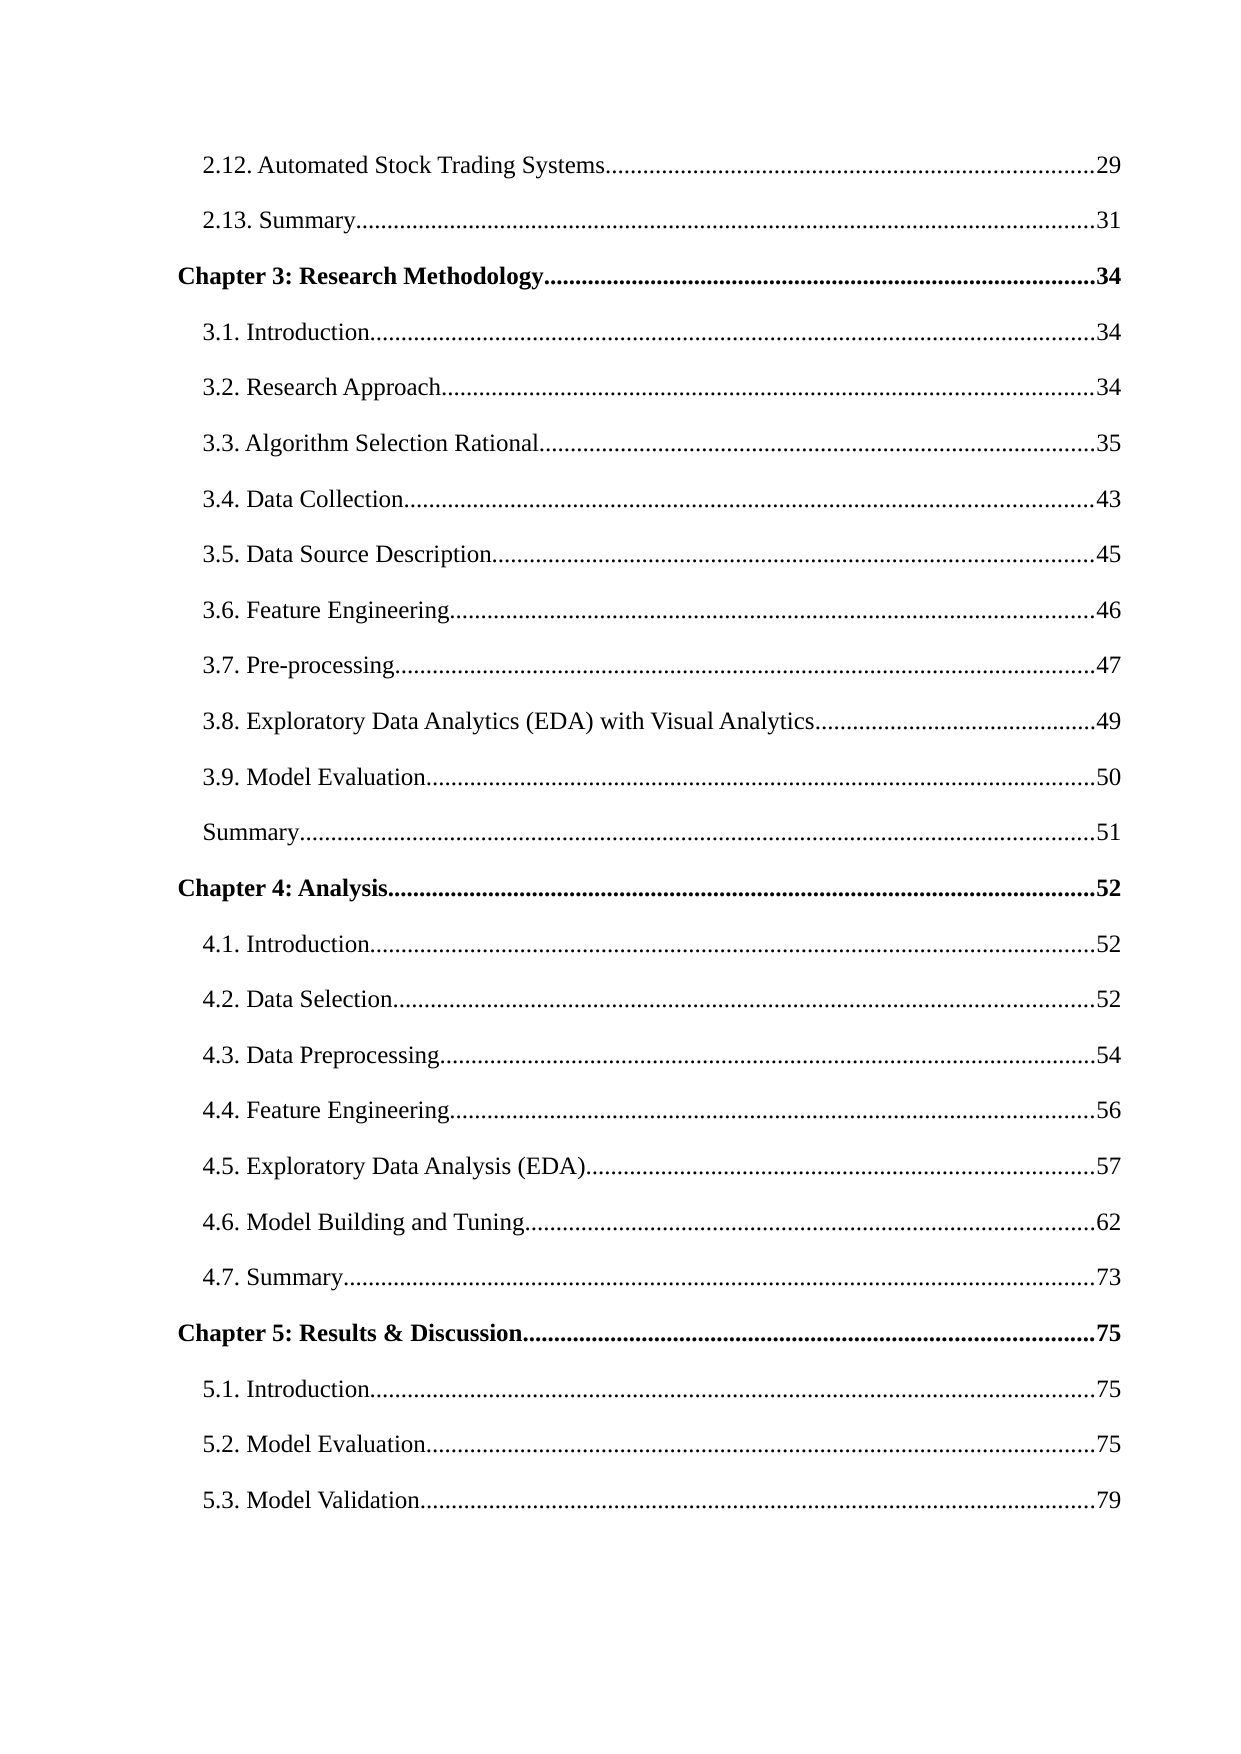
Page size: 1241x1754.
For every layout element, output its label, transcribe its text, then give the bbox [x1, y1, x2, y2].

text 2.13. Summary 31 [202, 206, 1122, 234]
text Summary 51 [202, 817, 1122, 846]
text 3.3. Algorithm Selection Rational 35 [202, 428, 1122, 457]
text 4.5. Exploratory Data Analysis (EDA) 57 [202, 1151, 1122, 1180]
text 4.3. Data Preprocessing 54 [202, 1040, 1122, 1069]
text 2.12. Automated Stock Trading Systems 29 [202, 150, 1122, 179]
text 4.2. Data Selection 52 [202, 984, 1122, 1013]
text Chapter 5: Results & Discussion 75 [177, 1318, 1122, 1347]
text Chapter 3: Research Methodology 34 [177, 261, 1122, 290]
text 3.1. Introduction 34 [202, 317, 1122, 346]
text 5.1. Introduction 75 [202, 1374, 1122, 1402]
text 5.2. Model Evaluation 75 [202, 1429, 1122, 1458]
text 4.4. Feature Engineering 56 [202, 1096, 1122, 1124]
text 3.9. Model Evaluation 50 [202, 762, 1122, 791]
text 4.1. Introduction 52 [202, 929, 1122, 957]
text 4.6. Model Building and Tuning 62 [202, 1207, 1122, 1236]
text 4.7. Summary 73 [202, 1262, 1122, 1291]
text 3.2. Research Approach 34 [202, 372, 1122, 401]
text 3.8. Exploratory Data Analytics (EDA) with Visual Analytics 49 [202, 706, 1122, 735]
text 3.5. Data Source Description 45 [202, 539, 1122, 568]
text 5.3. Model Validation 79 [202, 1485, 1122, 1514]
text 3.4. Data Collection 43 [202, 484, 1122, 512]
text 3.6. Feature Engineering 46 [202, 595, 1122, 624]
text Chapter 4: Analysis 52 [177, 873, 1122, 902]
text 3.7. Pre-processing 47 [202, 651, 1122, 679]
